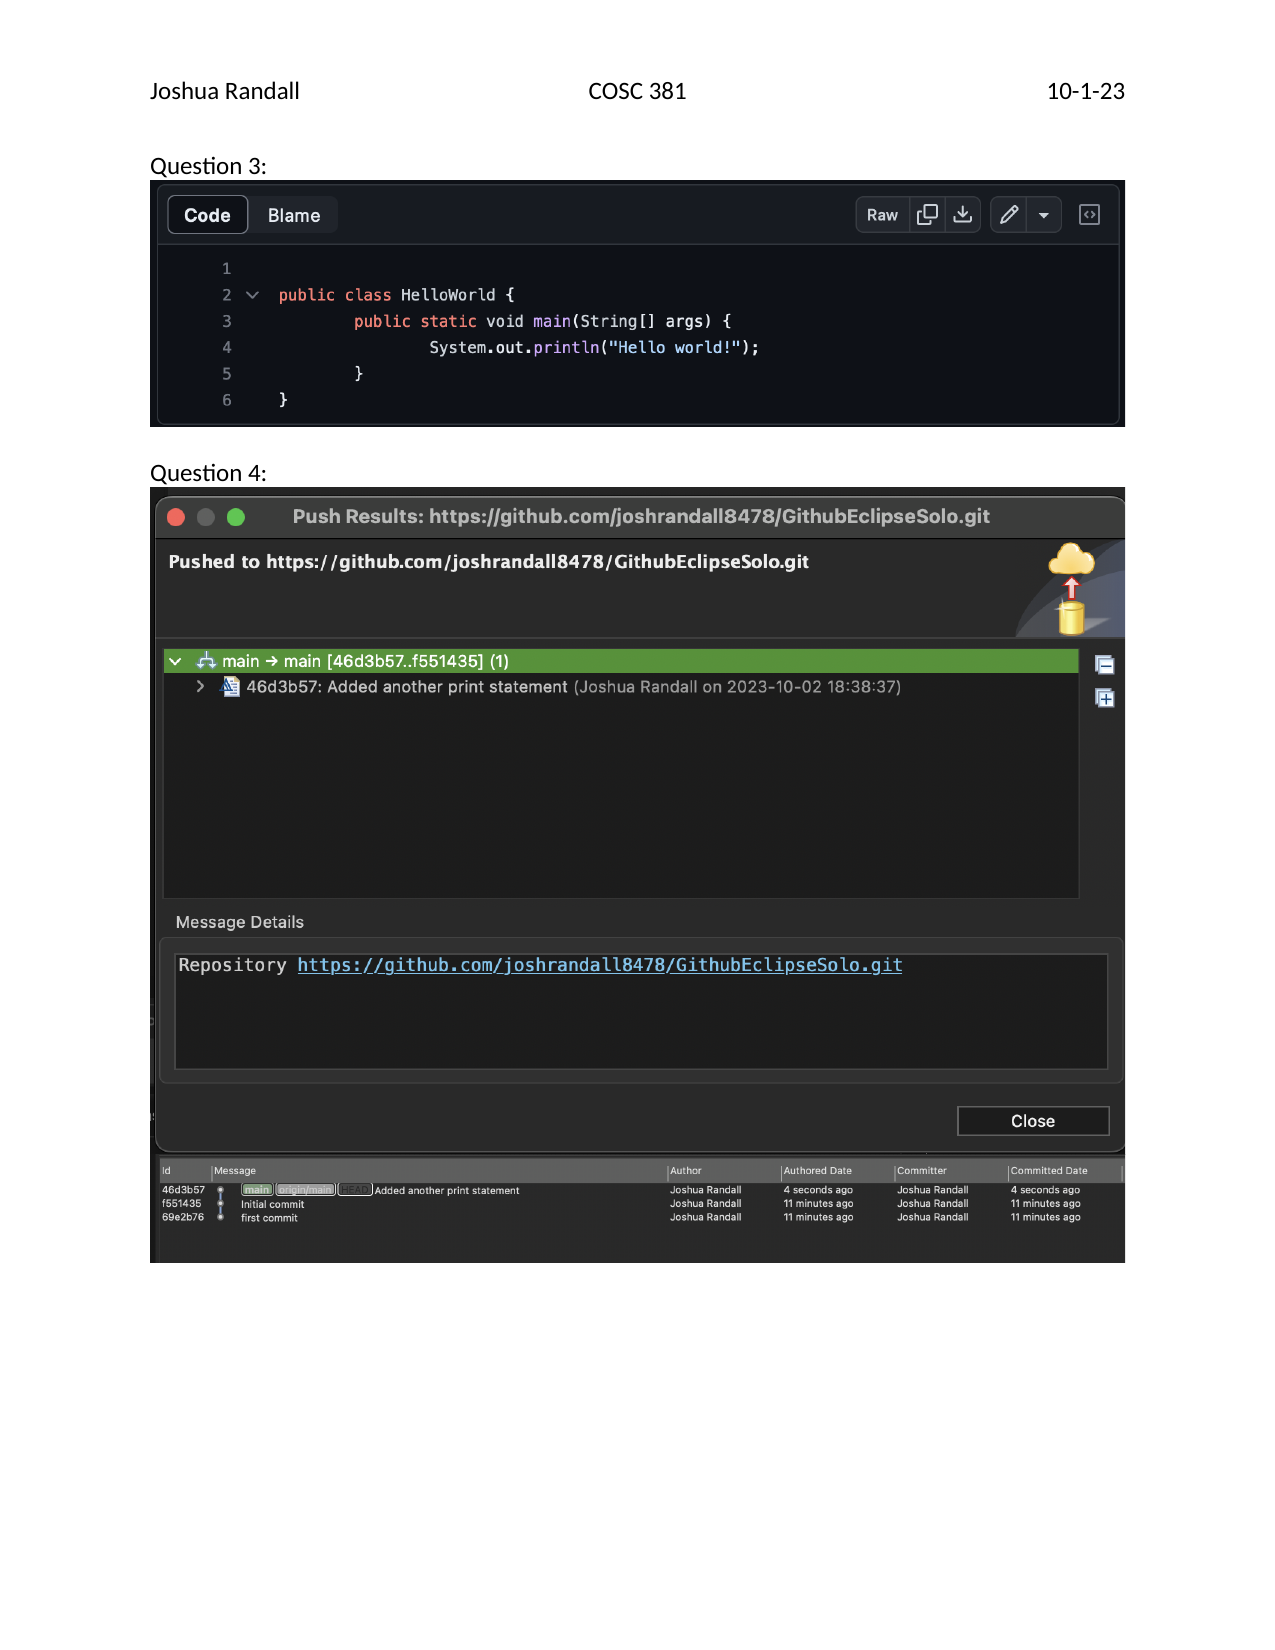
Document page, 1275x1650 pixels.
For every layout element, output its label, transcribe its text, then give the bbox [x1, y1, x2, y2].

text Question 3: [150, 150, 1125, 180]
text Question 4: [150, 457, 1125, 487]
picture [150, 487, 1125, 1263]
picture [150, 180, 1125, 427]
